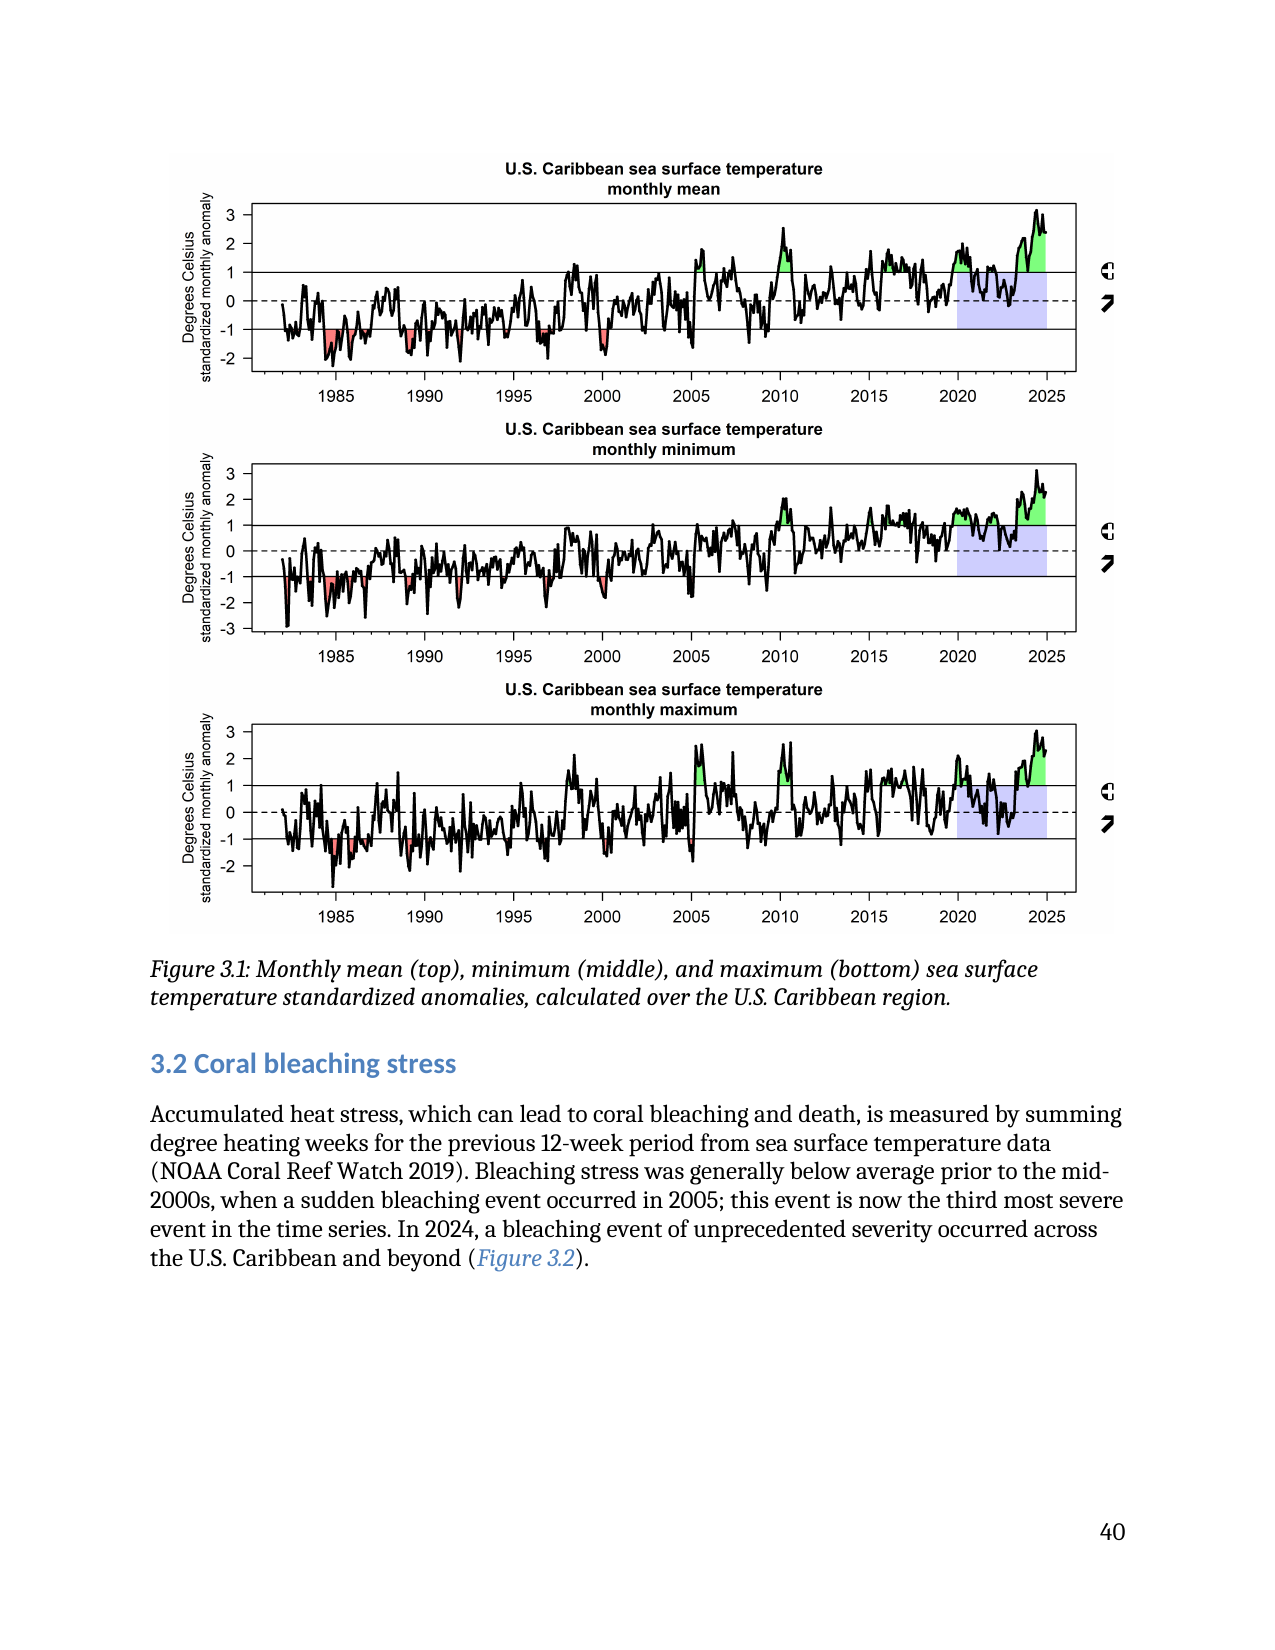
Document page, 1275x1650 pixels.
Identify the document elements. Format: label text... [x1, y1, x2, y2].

subtitle 3.2 Coral bleaching stress [150, 1045, 1125, 1081]
table_header Figure 3.1: Monthly mean (top), minimum (middle), and maximum (bottom) sea surface temperature standardized anomalies, calculated over the U.S. Caribbean region. [139, 150, 1114, 1024]
text Accumulated heat stress, which can lead to coral bleaching and death, is measured by summing degree heating weeks for the previous 12-week period from sea surface temperature data (NOAA Coral Reef Watch 2019). Bleaching stress was generally below average prior to the mid-2000s, when a sudden bleaching event occurred in 2005; this event is now the third most severe event in the time series. In 2024, a bleaching event of unprecedented severity occurred across the U.S. Caribbean and beyond (Figure 3.2). [150, 1100, 1125, 1272]
picture [168, 153, 1114, 934]
